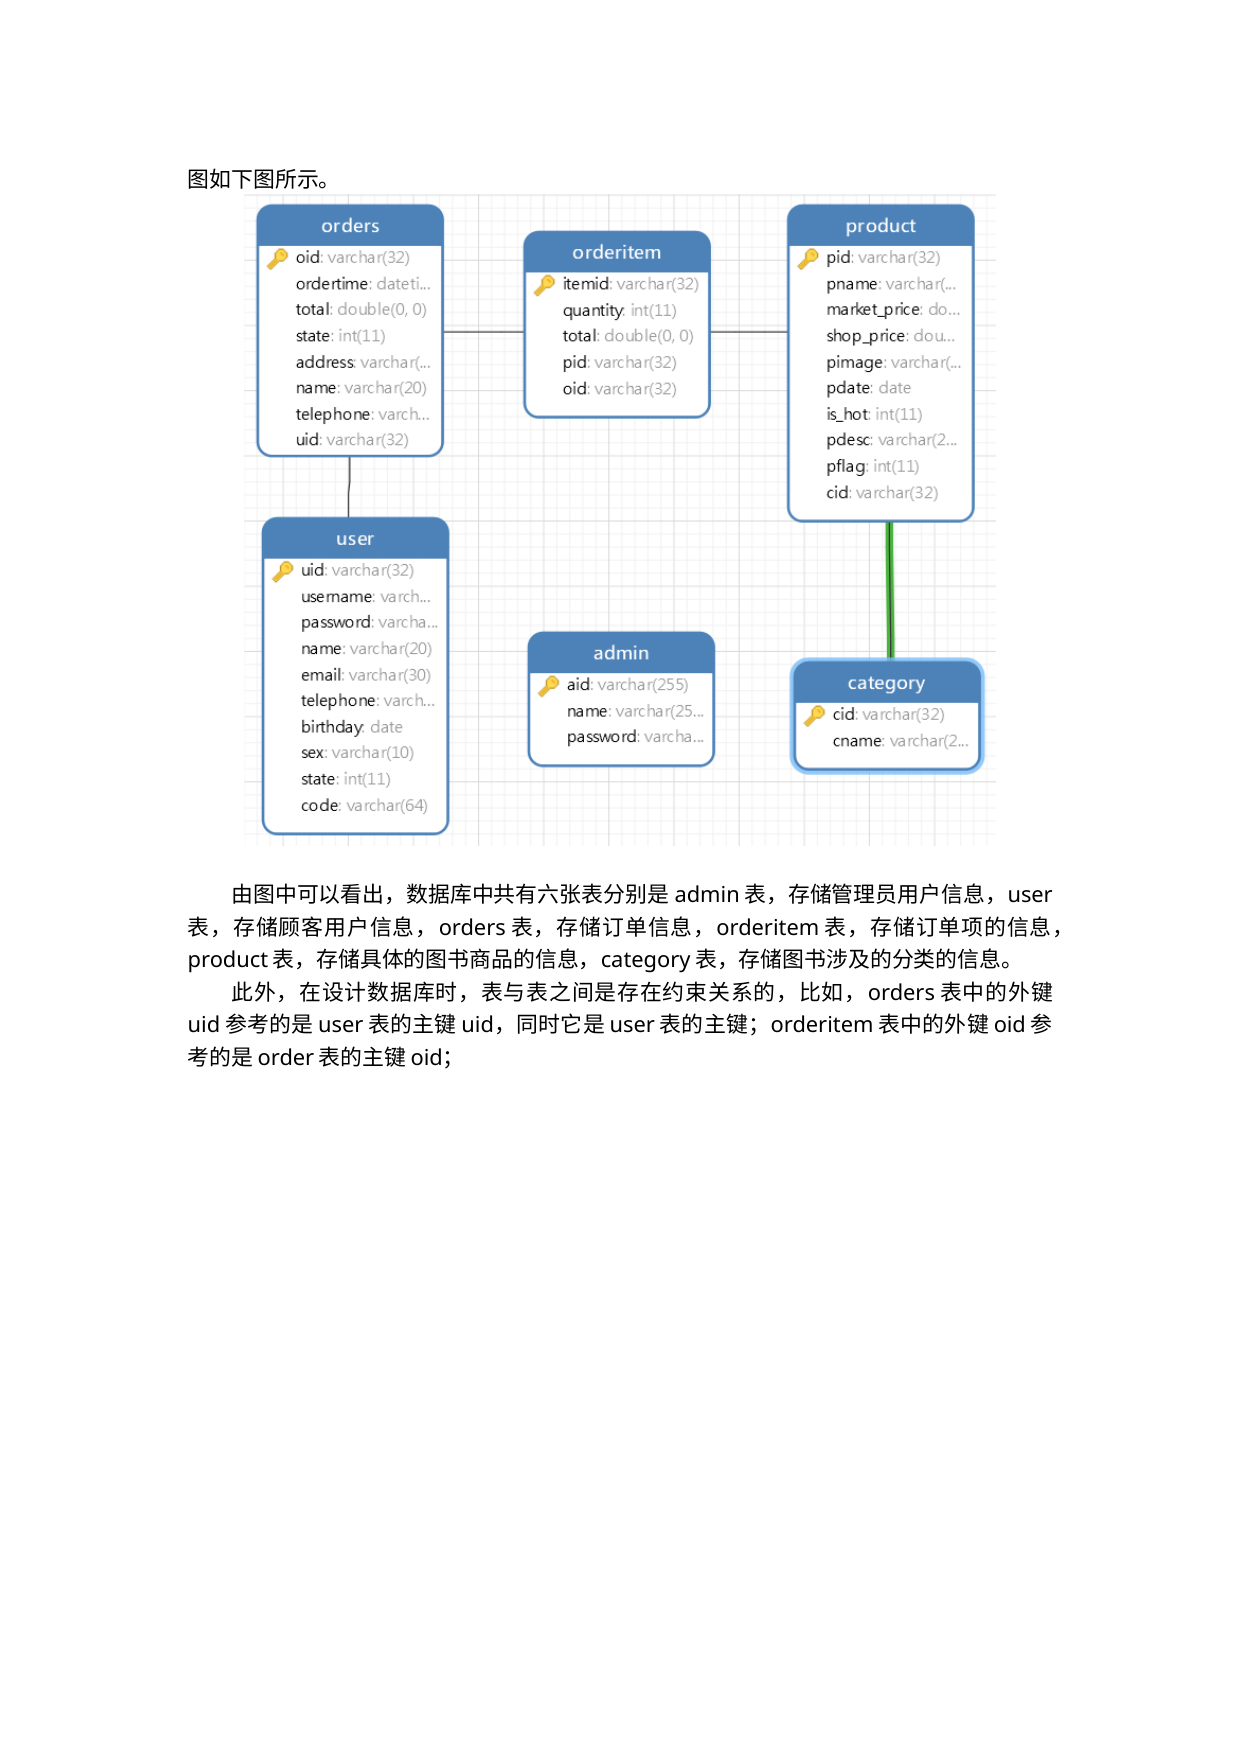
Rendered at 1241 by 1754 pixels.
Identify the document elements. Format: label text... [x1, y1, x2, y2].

text 此外，在设计数据库时，表与表之间是存在约束关系的，比如，orders表中的外键uid参考的是user表的主键uid，同时它是user表的主键；orderitem表中的外键oid参考的是order表的主键oid； [187, 974, 1053, 1072]
picture [244, 194, 996, 846]
text 由图中可以看出，数据库中共有六张表分别是admin表，存储管理员用户信息，user表，存储顾客用户信息，orders表，存储订单信息，orderitem表，存储订单项的信息，product表，存储具体的图书商品的信息，category表，存储图书涉及的分类的信息。 [187, 877, 1053, 974]
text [187, 162, 1053, 194]
